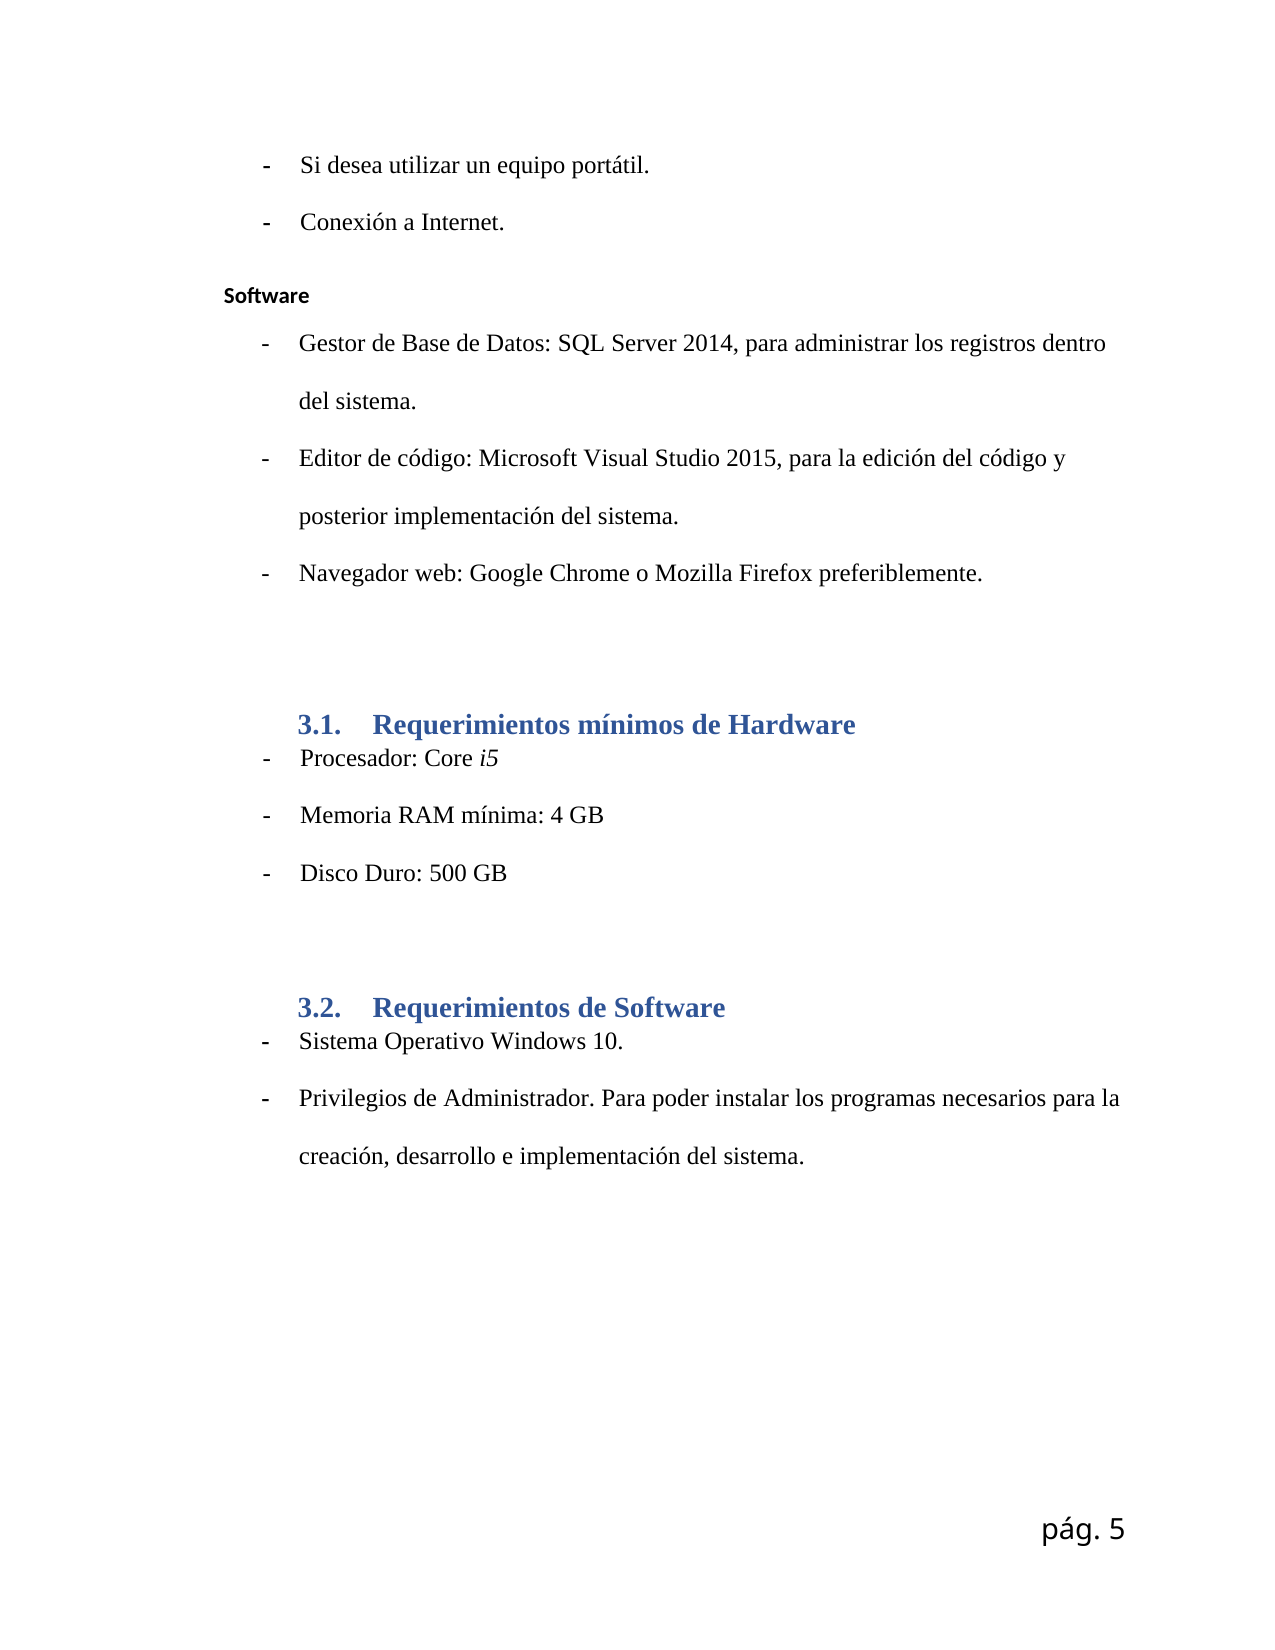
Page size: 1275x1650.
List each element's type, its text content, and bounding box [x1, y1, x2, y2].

list Conexión a Internet. [262, 207, 1125, 236]
list Gestor de Base de Datos: SQL Server 2014, para administrar los registros dentro del sistema. [261, 328, 1125, 415]
list Privilegios de Administrador. Para poder instalar los programas necesarios para la creación, desarrollo e implementación del sistema. [261, 1083, 1125, 1169]
list Sistema Operativo Windows 10. [261, 1026, 1125, 1054]
subtitle Requerimientos mínimos de Hardware [297, 707, 1125, 740]
list Editor de código: Microsoft Visual Studio 2015, para la edición del código y posterior implementación del sistema. [261, 443, 1125, 530]
list Memoria RAM mínima: 4 GB [262, 801, 1125, 829]
text Software [150, 282, 1125, 310]
list Si desea utilizar un equipo portátil. [262, 150, 1125, 179]
list Navegador web: Google Chrome o Mozilla Firefox preferiblemente. [261, 558, 1125, 587]
list Procesador: Core i5 [262, 743, 1125, 772]
list Disco Duro: 500 GB [262, 858, 1125, 887]
subtitle Requerimientos de Software [297, 990, 1125, 1023]
